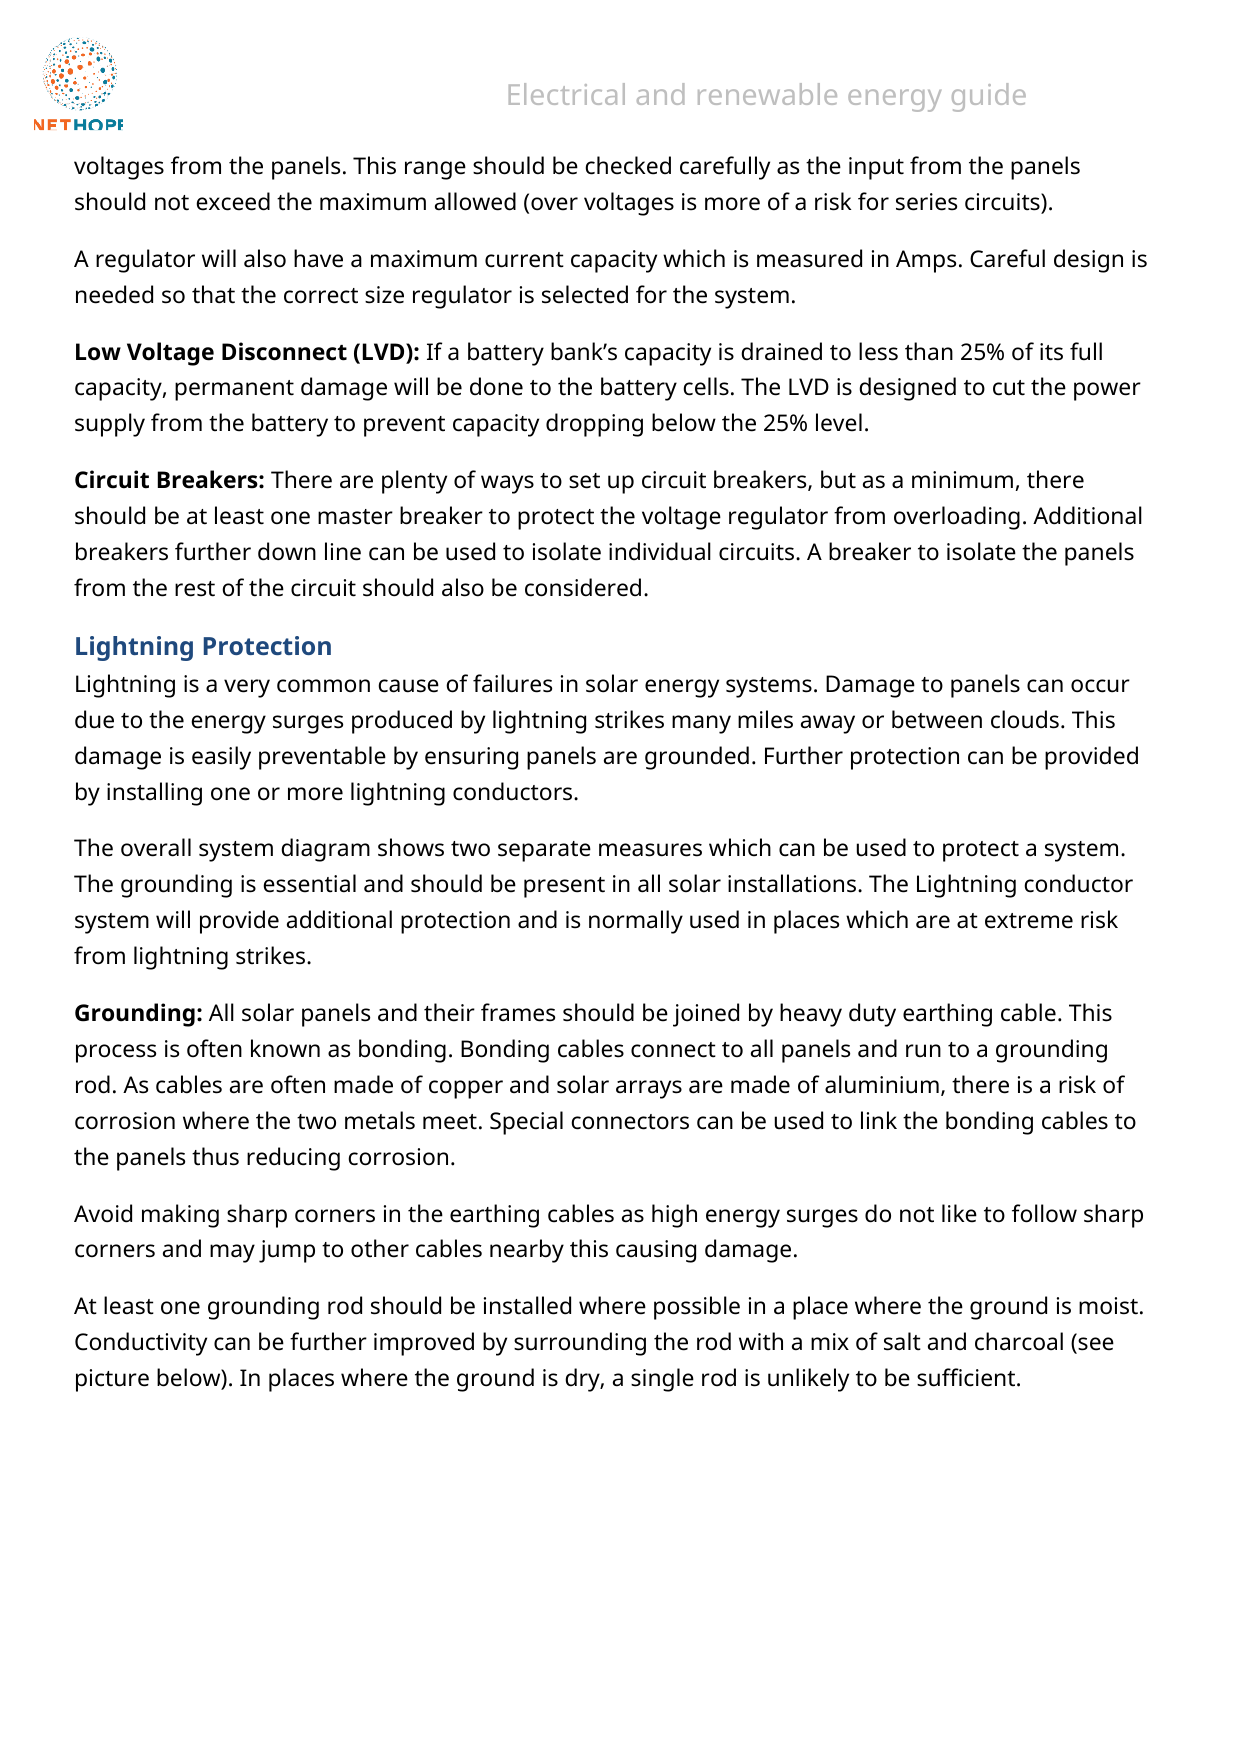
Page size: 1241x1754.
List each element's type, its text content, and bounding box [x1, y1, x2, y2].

text Circuit Breakers: There are plenty of ways to set up circuit breakers, but as a minimum, there should be at least one master breaker to protect the voltage regulator from overloading. Additional breakers further down line can be used to isolate individual circuits. A breaker to isolate the panels from the rest of the circuit should also be considered. [74, 464, 1152, 603]
picture [32, 37, 123, 128]
text Low Voltage Disconnect (LVD): If a battery bank’s capacity is drained to less than 25% of its full capacity, permanent damage will be done to the battery cells. The LVD is designed to cut the power supply from the battery to prevent capacity dropping below the 25% level. [74, 335, 1152, 438]
text A regulator will also have a maximum current capacity which is measured in Amps. Careful design is needed so that the correct size regulator is selected for the system. [74, 243, 1152, 310]
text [74, 150, 1152, 217]
text Grounding: All solar panels and their frames should be joined by heavy duty earthing cable. This process is often known as bonding. Bonding cables connect to all panels and run to a grounding rod. As cables are often made of copper and solar arrays are made of aluminium, there is a risk of corrosion where the two metals meet. Special connectors can be used to link the bonding cables to the panels thus reducing corrosion. [74, 997, 1152, 1172]
subtitle Lightning Protection [74, 629, 1152, 663]
text Avoid making sharp corners in the earthing cables as high energy surges do not like to follow sharp corners and may jump to other cables nearby this causing damage. [74, 1197, 1152, 1265]
text The overall system diagram shows two separate measures which can be used to protect a system. The grounding is essential and should be present in all solar installations. The Lightning conductor system will provide additional protection and is normally used in places which are at extreme risk from lightning strikes. [74, 832, 1152, 971]
text Lightning is a very common cause of failures in solar energy systems. Damage to panels can occur due to the energy surges produced by lightning strikes many miles away or between clouds. This damage is easily preventable by ensuring panels are grounded. Further protection can be provided by installing one or more lightning conductors. [74, 668, 1152, 807]
text At least one grounding rod should be installed where possible in a place where the ground is moist. Conductivity can be further improved by surrounding the rod with a mix of salt and charcoal (see picture below). In places where the ground is dry, a single rod is unlikely to be sufficient. [74, 1290, 1152, 1393]
